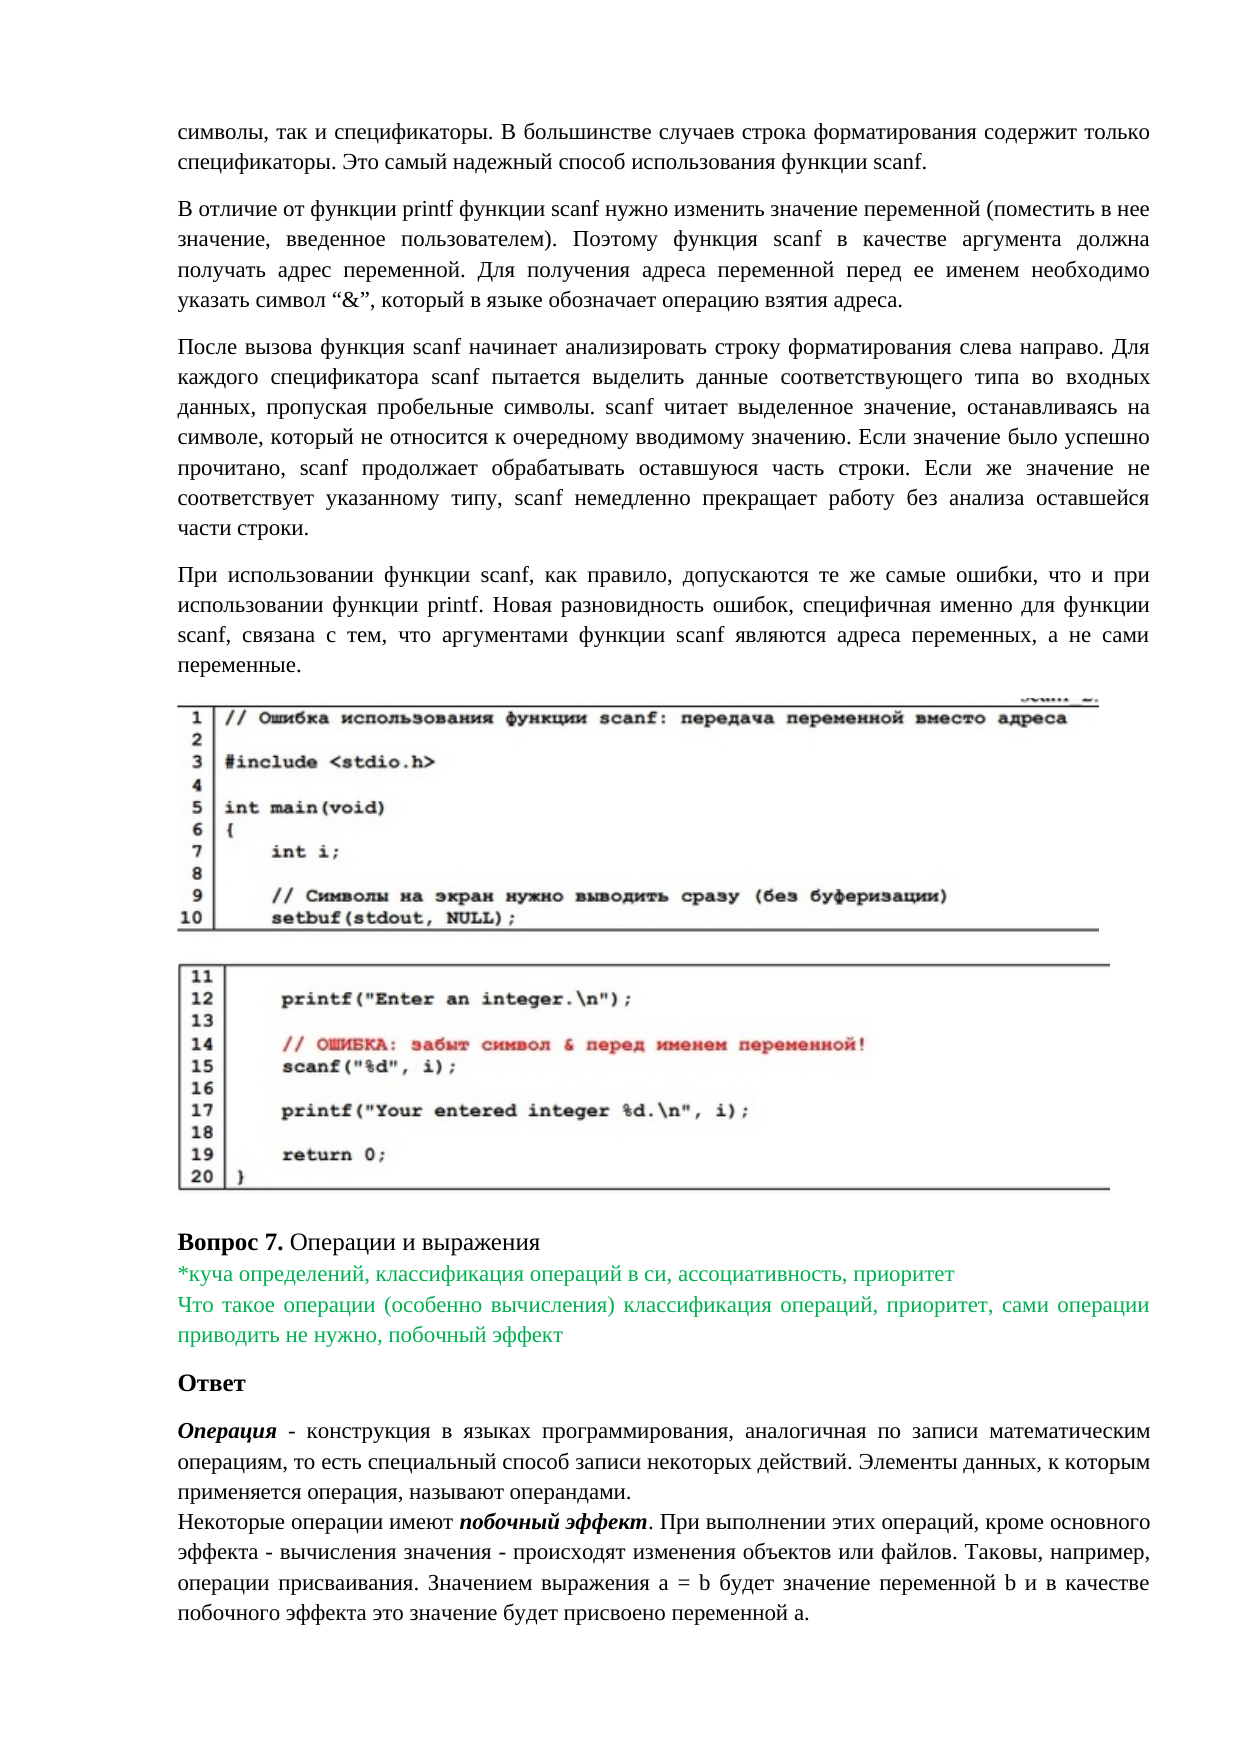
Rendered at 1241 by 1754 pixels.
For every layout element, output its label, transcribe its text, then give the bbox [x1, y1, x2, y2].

text После вызова функция scanf начинает анализировать строку форматирования слева направо. Для каждого спецификатора scanf пытается выделить данные соответствующего типа во входных данных, пропуская пробельные символы. scanf читает выделенное значение, останавливаясь на символе, который не относится к очередному вводимому значению. Если значение было успешно прочитано, scanf продолжает обрабатывать оставшуюся часть строки. Если же значение не соответствует указанному типу, scanf немедленно прекращает работу без анализа оставшейся части строки. [177, 333, 1152, 540]
text *куча определений, классификация операций в си, ассоциативность, приоритет [177, 1261, 1152, 1287]
text Что такое операции (особенно вычисления) классификация операций, приоритет, сами операции приводить не нужно, побочный эффект [177, 1291, 1152, 1347]
text Операция - конструкция в языках программирования, аналогичная по записи математическим операциям, то есть специальный способ записи некоторых действий. Элементы данных, к которым применяется операция, называют операндами. [177, 1417, 1152, 1504]
text Некоторые операции имеют побочный эффект. При выполнении этих операций, кроме основного эффекта - вычисления значения - происходят изменения объектов или файлов. Таковы, например, операции присваивания. Значением выражения a = b будет значение переменной b и в качестве побочного эффекта это значение будет присвоено переменной a. [177, 1508, 1152, 1625]
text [177, 118, 1152, 175]
text В отличие от функции printf функции scanf нужно изменить значение переменной (поместить в нее значение, введенное пользователем). Поэтому функция scanf в качестве аргумента должна получать адрес переменной. Для получения адреса переменной перед ее именем необходимо указать символ “&”, который в языке обозначает операцию взятия адреса. [177, 195, 1152, 312]
text Ответ [177, 1368, 1152, 1397]
text При использовании функции scanf, как правило, допускаются те же самые ошибки, что и при использовании функции printf. Новая разновидность ошибок, специфичная именно для функции scanf, связана с тем, что аргументами функции scanf являются адреса переменных, а не сами переменные. [177, 561, 1152, 678]
picture [177, 698, 1099, 938]
picture [177, 958, 1110, 1195]
subtitle Вопрос 7. Операции и выражения [177, 1227, 1152, 1256]
